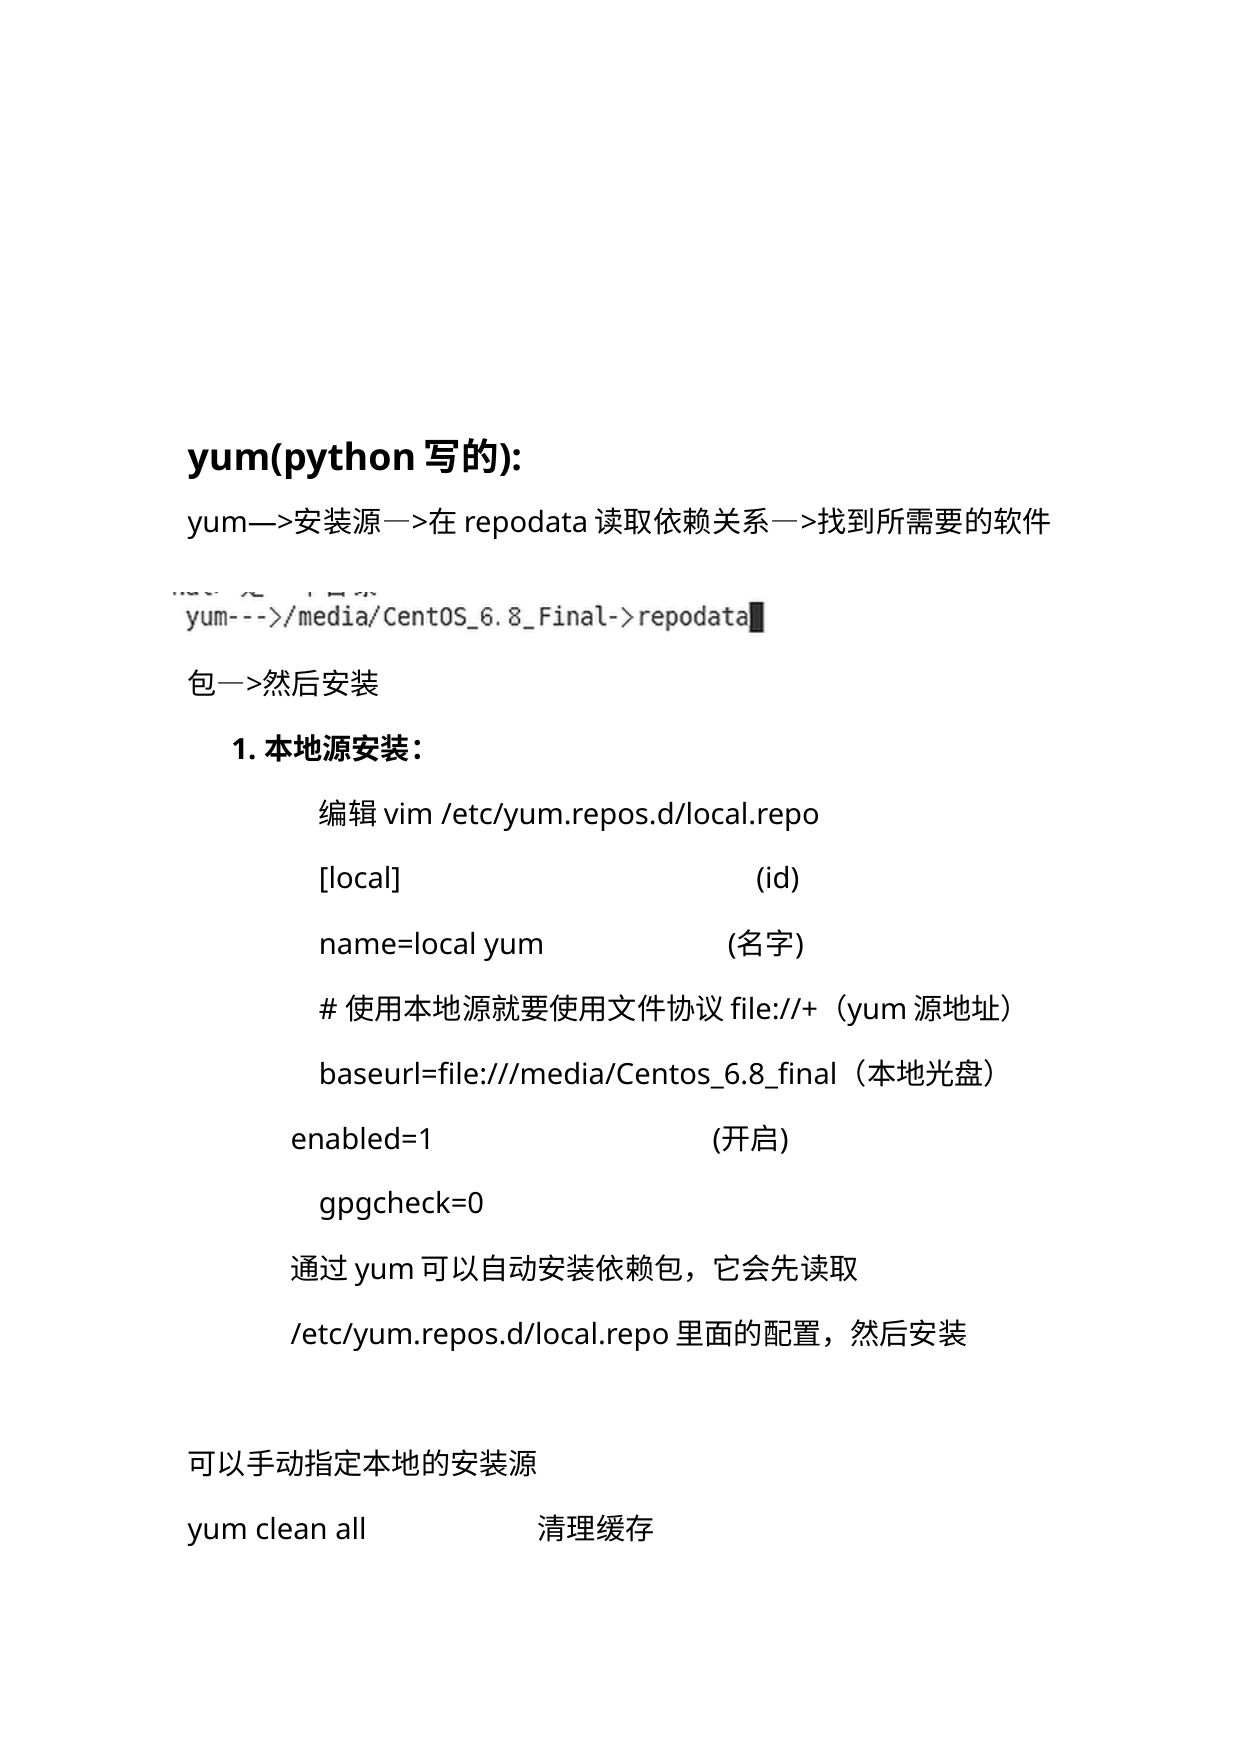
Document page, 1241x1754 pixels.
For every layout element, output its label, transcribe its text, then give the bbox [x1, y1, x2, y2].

list yum clean all 清理缓存 [187, 1494, 1053, 1559]
list name=local yum (名字) [187, 909, 1053, 974]
list gpgcheck=0 [187, 1169, 1053, 1234]
list # 使用本地源就要使用文件协议file://+（yum源地址） [187, 974, 1053, 1039]
list 通过yum可以自动安装依赖包，它会先读取 [187, 1234, 1053, 1299]
list yum—>安装源—>在repodata读取依赖关系—>找到所需要的软件包—>然后安装 [187, 487, 1053, 714]
list 本地源安装： [231, 714, 1053, 779]
list /etc/yum.repos.d/local.repo里面的配置，然后安装 [187, 1299, 1053, 1364]
list 编辑 vim /etc/yum.repos.d/local.repo [187, 779, 1053, 844]
picture [172, 592, 802, 648]
list 可以手动指定本地的安装源 [187, 1429, 1053, 1494]
list baseurl=file:///media/Centos_6.8_final（本地光盘） enabled=1 (开启) [187, 1039, 1053, 1169]
list yum(python写的): [187, 422, 1053, 487]
list [local] (id) [187, 844, 1053, 909]
